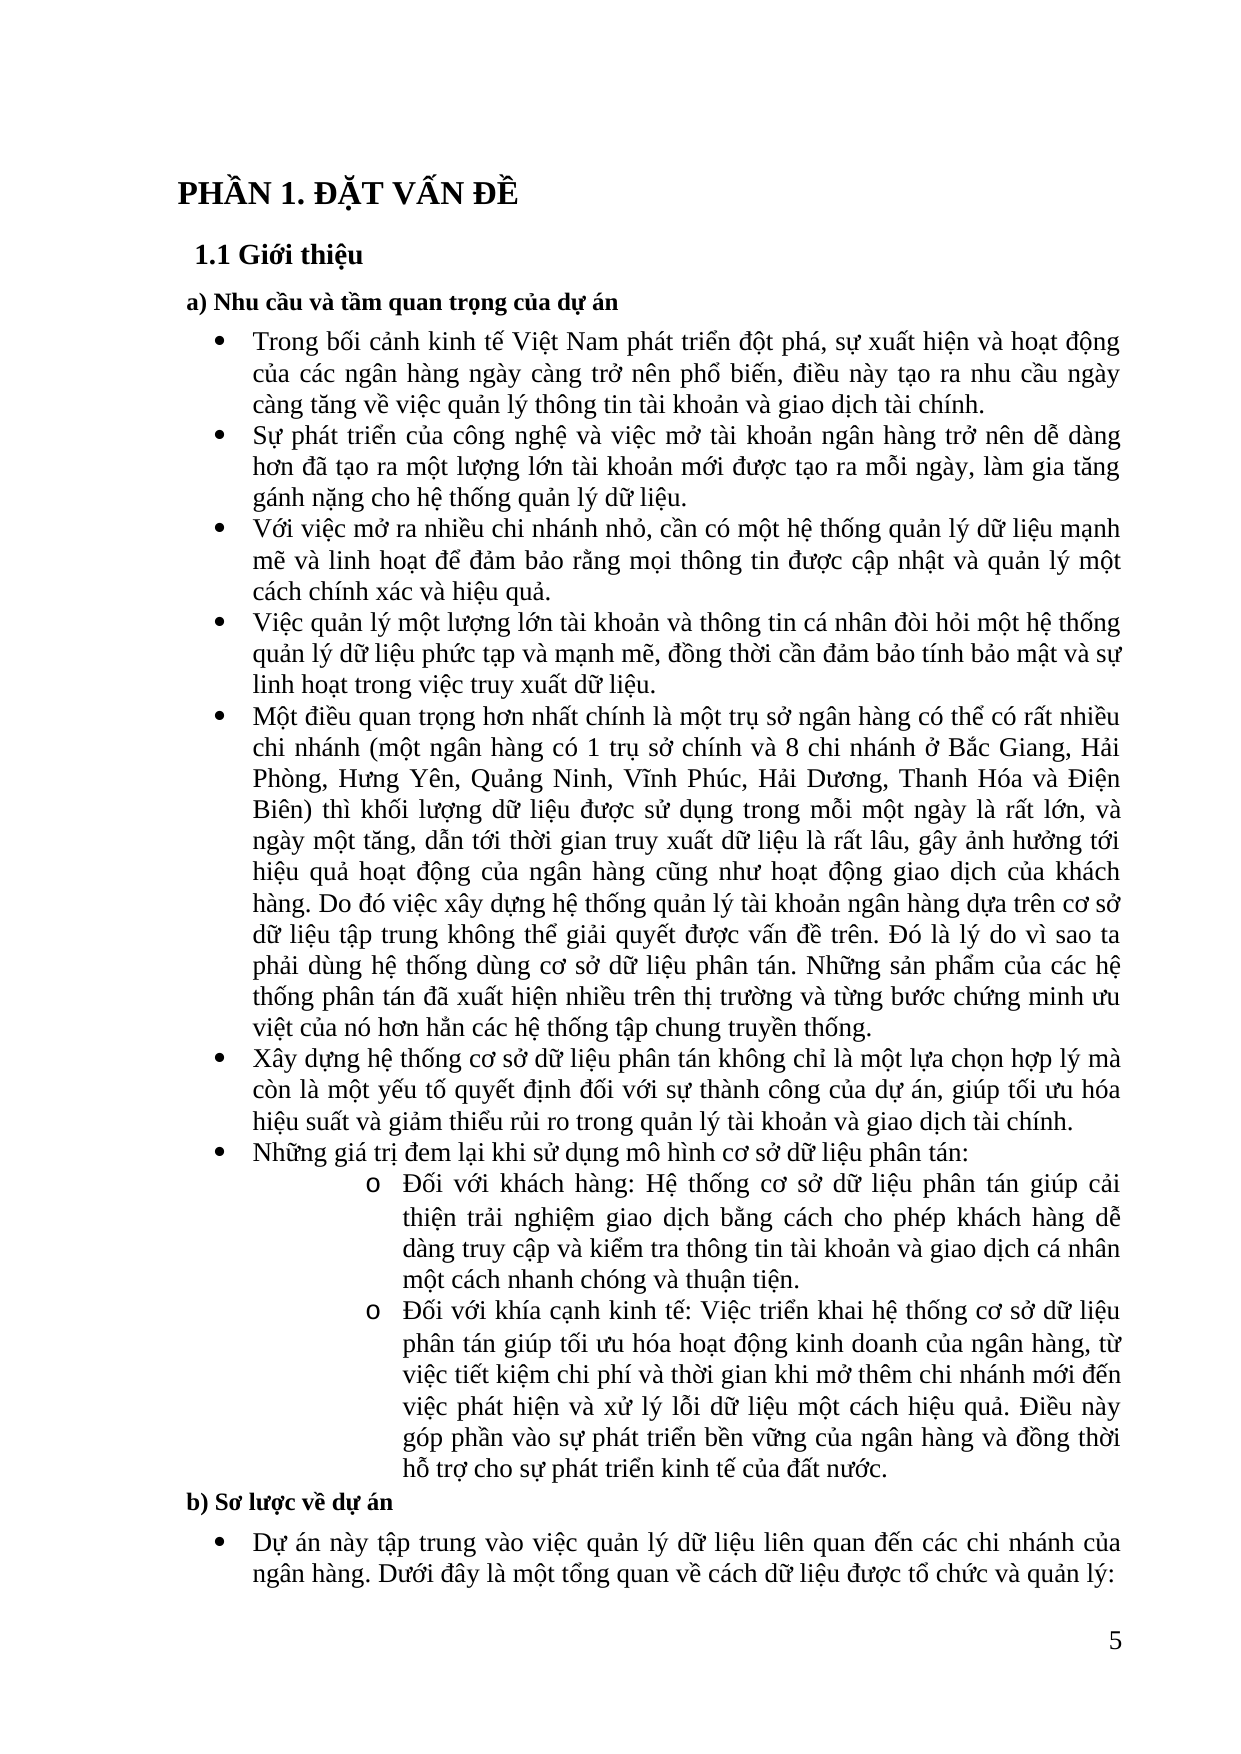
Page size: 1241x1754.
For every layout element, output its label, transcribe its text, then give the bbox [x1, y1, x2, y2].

subtitle a) Nhu cầu và tầm quan trọng của dự án [186, 287, 1122, 316]
subtitle PHẦN 1. ĐẶT VẤN ĐỀ [177, 173, 1122, 212]
list Với việc mở ra nhiều chi nhánh nhỏ, cần có một hệ thống quản lý dữ liệu mạnh mẽ và linh hoạt để đảm bảo rằng mọi thông tin được cập nhật và quản lý một cách chính xác và hiệu quả. [215, 513, 1122, 606]
list Đối với khía cạnh kinh tế: Việc triển khai hệ thống cơ sở dữ liệu phân tán giúp tối ưu hóa hoạt động kinh doanh của ngân hàng, từ việc tiết kiệm chi phí và thời gian khi mở thêm chi nhánh mới đến việc phát hiện và xử lý lỗi dữ liệu một cách hiệu quả. Điều này góp phần vào sự phát triển bền vững của ngân hàng và đồng thời hỗ trợ cho sự phát triển kinh tế của đất nước. [365, 1294, 1122, 1483]
list Sự phát triển của công nghệ và việc mở tài khoản ngân hàng trở nên dễ dàng hơn đã tạo ra một lượng lớn tài khoản mới được tạo ra mỗi ngày, làm gia tăng gánh nặng cho hệ thống quản lý dữ liệu. [215, 419, 1122, 513]
list Trong bối cảnh kinh tế Việt Nam phát triển đột phá, sự xuất hiện và hoạt động của các ngân hàng ngày càng trở nên phổ biến, điều này tạo ra nhu cầu ngày càng tăng về việc quản lý thông tin tài khoản và giao dịch tài chính. [215, 326, 1122, 419]
subtitle b) Sơ lược về dự án [186, 1487, 1122, 1516]
list Dự án này tập trung vào việc quản lý dữ liệu liên quan đến các chi nhánh của ngân hàng. Dưới đây là một tổng quan về cách dữ liệu được tổ chức và quản lý: [215, 1526, 1122, 1588]
subtitle 1.1 Giới thiệu [186, 237, 1122, 271]
list Đối với khách hàng: Hệ thống cơ sở dữ liệu phân tán giúp cải thiện trải nghiệm giao dịch bằng cách cho phép khách hàng dễ dàng truy cập và kiểm tra thông tin tài khoản và giao dịch cá nhân một cách nhanh chóng và thuận tiện. [365, 1167, 1122, 1294]
list Một điều quan trọng hơn nhất chính là một trụ sở ngân hàng có thể có rất nhiều chi nhánh (một ngân hàng có 1 trụ sở chính và 8 chi nhánh ở Bắc Giang, Hải Phòng, Hưng Yên, Quảng Ninh, Vĩnh Phúc, Hải Dương, Thanh Hóa và Điện Biên) thì khối lượng dữ liệu được sử dụng trong mỗi một ngày là rất lớn, và ngày một tăng, dẫn tới thời gian truy xuất dữ liệu là rất lâu, gây ảnh hưởng tới hiệu quả hoạt động của ngân hàng cũng như hoạt động giao dịch của khách hàng. Do đó việc xây dựng hệ thống quản lý tài khoản ngân hàng dựa trên cơ sở dữ liệu tập trung không thể giải quyết được vấn đề trên. Đó là lý do vì sao ta phải dùng hệ thống dùng cơ sở dữ liệu phân tán. Những sản phẩm của các hệ thống phân tán đã xuất hiện nhiều trên thị trường và từng bước chứng minh ưu việt của nó hơn hẳn các hệ thống tập chung truyền thống. [215, 700, 1122, 1042]
list Việc quản lý một lượng lớn tài khoản và thông tin cá nhân đòi hỏi một hệ thống quản lý dữ liệu phức tạp và mạnh mẽ, đồng thời cần đảm bảo tính bảo mật và sự linh hoạt trong việc truy xuất dữ liệu. [215, 606, 1122, 700]
list Những giá trị đem lại khi sử dụng mô hình cơ sở dữ liệu phân tán: [215, 1136, 1122, 1167]
list Xây dựng hệ thống cơ sở dữ liệu phân tán không chỉ là một lựa chọn hợp lý mà còn là một yếu tố quyết định đối với sự thành công của dự án, giúp tối ưu hóa hiệu suất và giảm thiểu rủi ro trong quản lý tài khoản và giao dịch tài chính. [215, 1042, 1122, 1136]
